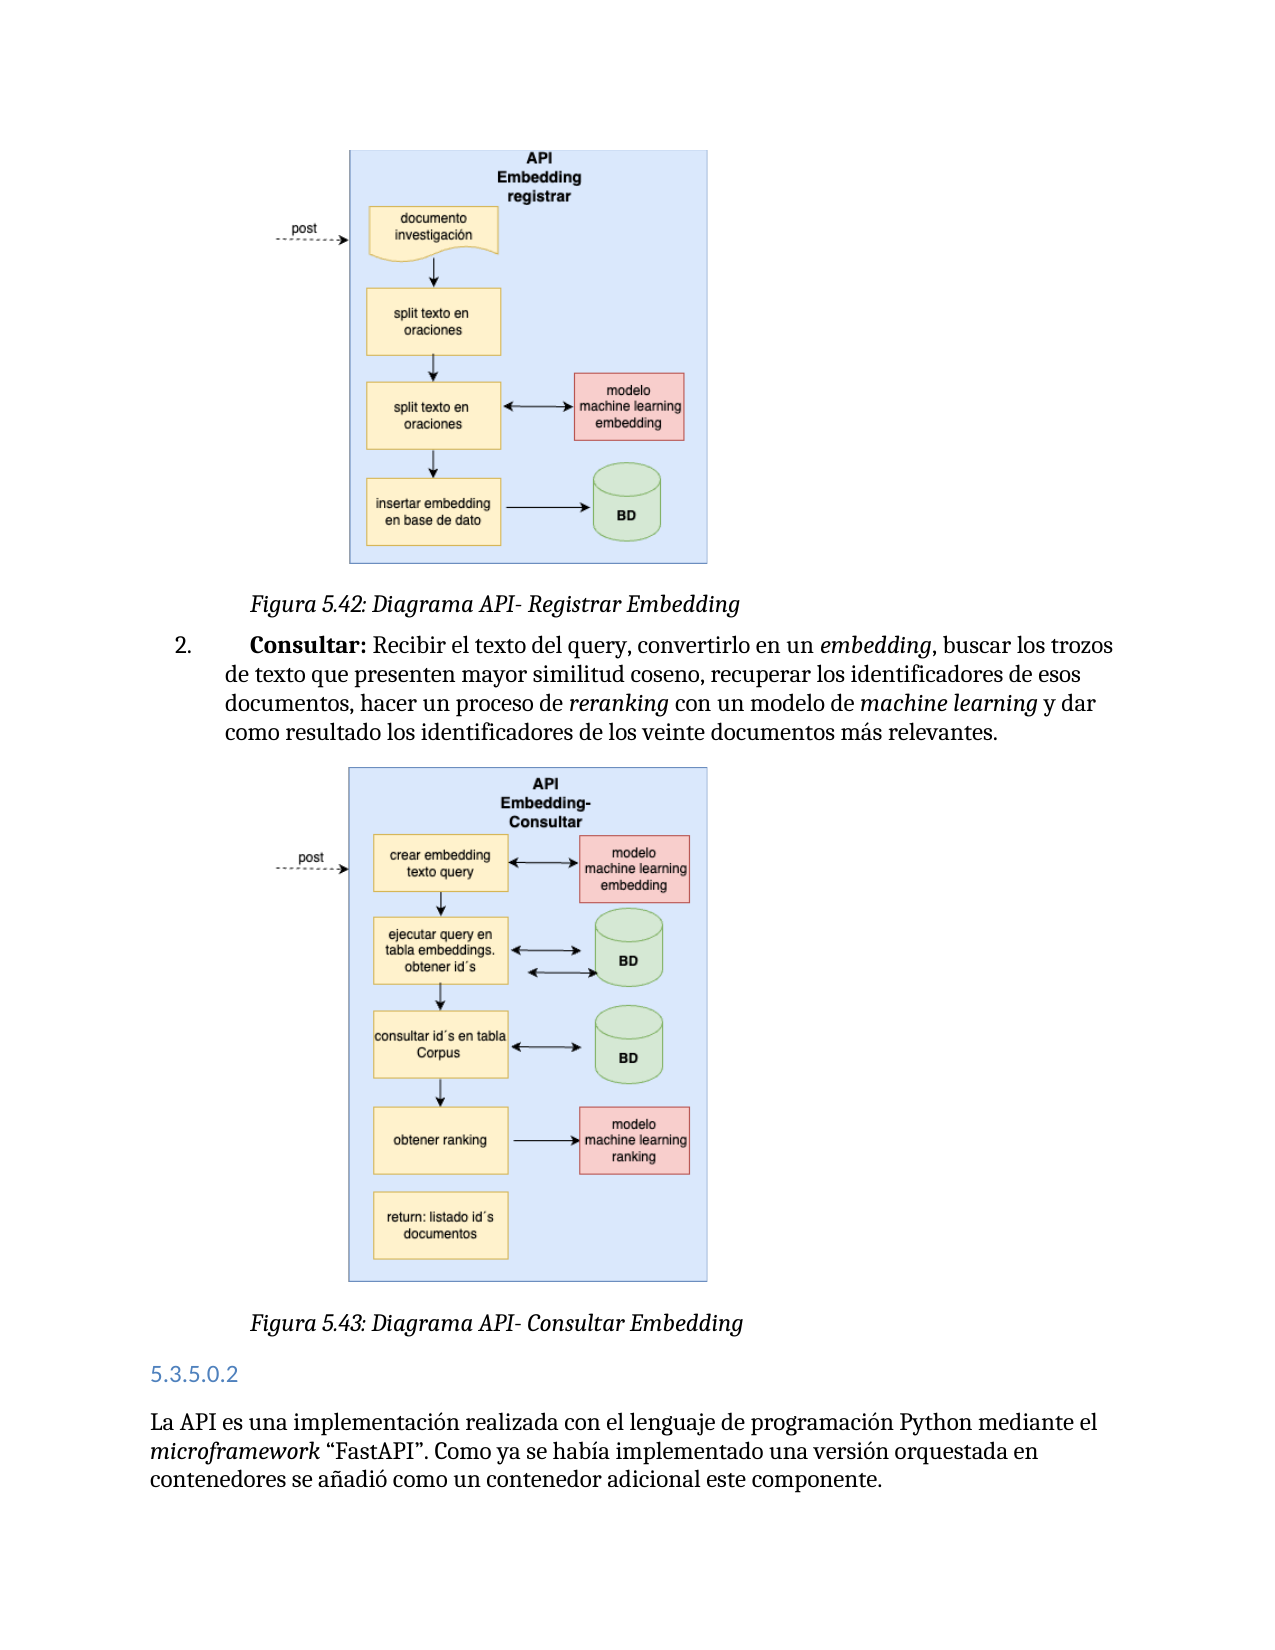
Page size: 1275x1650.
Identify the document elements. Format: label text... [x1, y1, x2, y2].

list Consultar: Recibir el texto del query, convertirlo en un embedding, buscar los trozos de texto que presenten mayor similitud coseno, recuperar los identificadores de esos documentos, hacer un proceso de reranking con un modelo de machine learning y dar como resultado los identificadores de los veinte documentos más relevantes. [175, 631, 1125, 746]
list Figura 5.42: Diagrama API- Registrar Embedding [175, 590, 1125, 619]
picture [268, 150, 708, 564]
picture [268, 767, 708, 1282]
subtitle 5.3.5.0.2 Colaboración: [150, 1359, 1125, 1389]
text La API es una implementación realizada con el lenguaje de programación Python mediante el microframework “FastAPI”. Como ya se había implementado una versión orquestada en contenedores se añadió como un contenedor adicional este componente. [150, 1408, 1125, 1494]
list Figura 5.43: Diagrama API- Consultar Embedding [175, 1309, 1125, 1338]
